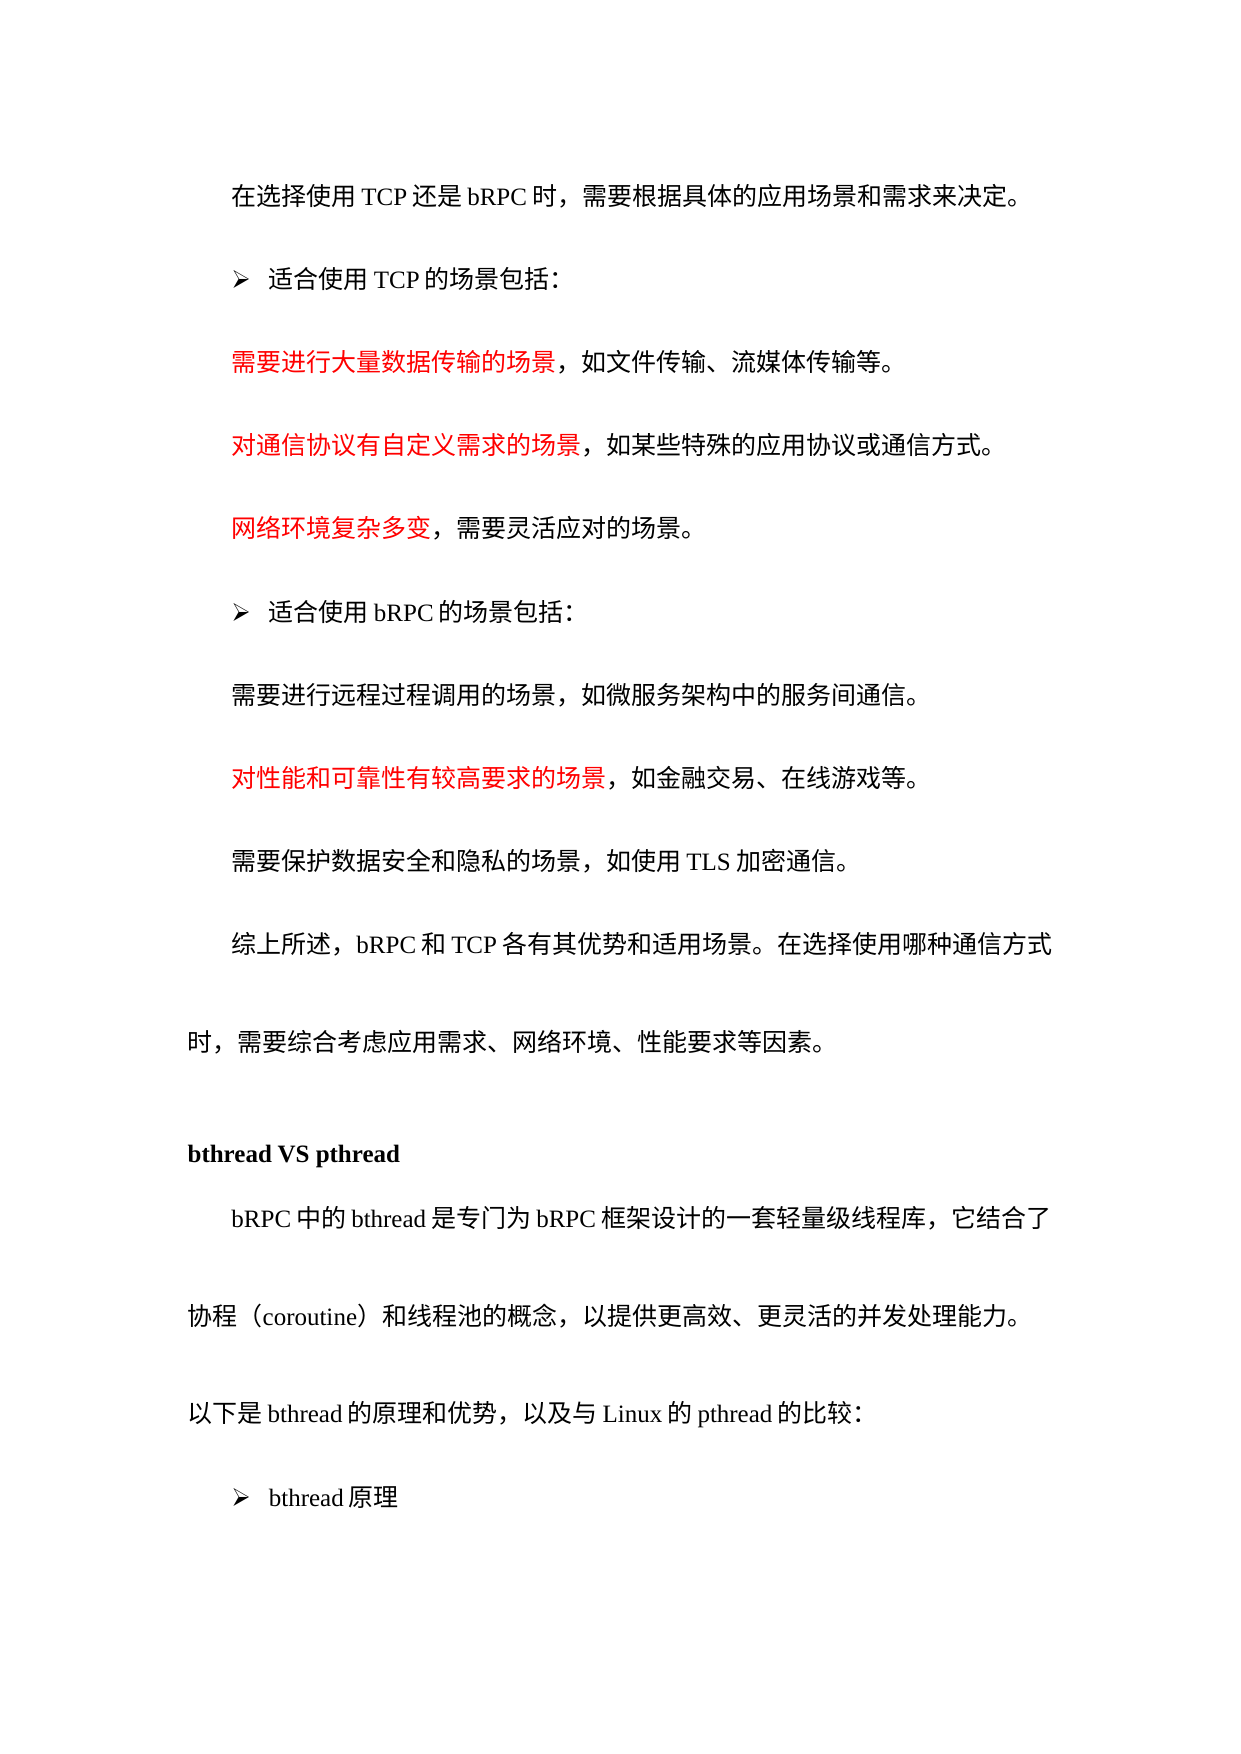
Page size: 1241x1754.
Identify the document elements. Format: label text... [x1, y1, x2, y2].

text 需要保护数据安全和隐私的场景，如使用TLS加密通信。 [187, 827, 1053, 892]
text 需要进行大量数据传输的场景，如文件传输、流媒体传输等。 [187, 328, 1053, 393]
text 在选择使用TCP还是bRPC时，需要根据具体的应用场景和需求来决定。 [187, 162, 1053, 227]
list bthread原理 [231, 1463, 1053, 1528]
list 适合使用bRPC的场景包括： [231, 578, 1053, 643]
text 对性能和可靠性有较高要求的场景，如金融交易、在线游戏等。 [187, 744, 1053, 809]
text bRPC中的bthread是专门为bRPC框架设计的一套轻量级线程库，它结合了协程（coroutine）和线程池的概念，以提供更高效、更灵活的并发处理能力。以下是bthread的原理和优势，以及与Linux的pthread的比较： [187, 1184, 1053, 1444]
text 对通信协议有自定义需求的场景，如某些特殊的应用协议或通信方式。 [187, 411, 1053, 476]
text 综上所述，bRPC和TCP各有其优势和适用场景。在选择使用哪种通信方式时，需要综合考虑应用需求、网络环境、性能要求等因素。 [187, 910, 1053, 1073]
list 适合使用TCP的场景包括： [231, 245, 1053, 310]
text 网络环境复杂多变，需要灵活应对的场景。 [187, 494, 1053, 559]
text 需要进行远程过程调用的场景，如微服务架构中的服务间通信。 [187, 661, 1053, 726]
subtitle bthread VS pthread [187, 1138, 1053, 1170]
